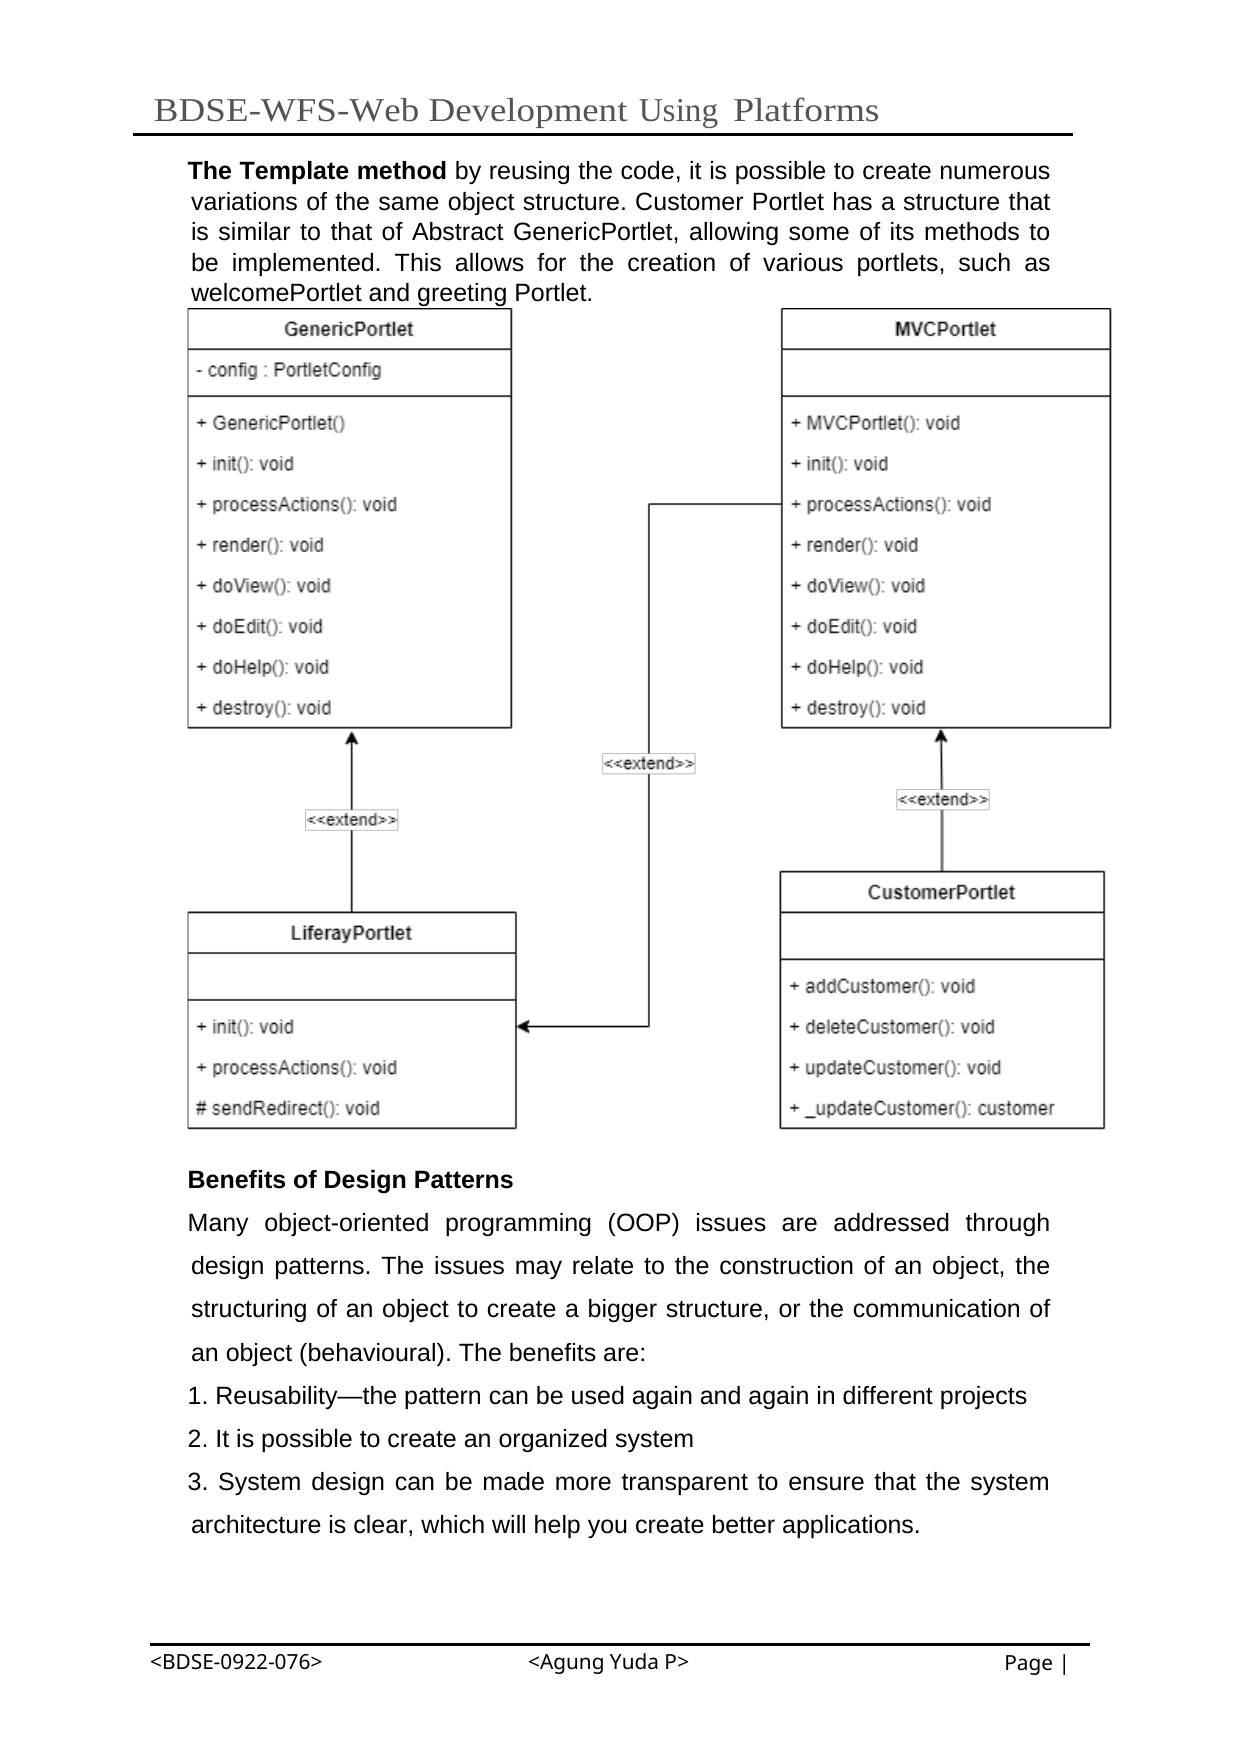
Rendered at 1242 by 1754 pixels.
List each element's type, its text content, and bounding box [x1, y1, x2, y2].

text 3. System design can be made more transparent to ensure that the system architecture is clear, which will help you create better applications. [187, 1467, 1052, 1539]
text Benefits of Design Patterns [187, 1165, 1052, 1194]
text 2. It is possible to create an organized system [187, 1424, 1052, 1453]
text The Template method by reusing the code, it is possible to create numerous variations of the same object structure. Customer Portlet has a structure that is similar to that of Abstract GenericPortlet, allowing some of its methods to be implemented. This allows for the creation of various portlets, such as welcomePortlet and greeting Portlet. [187, 156, 1052, 307]
picture [187, 308, 1113, 1134]
text Many object-oriented programming (OOP) issues are addressed through design patterns. The issues may relate to the construction of an object, the structuring of an object to create a bigger structure, or the communication of an object (behavioural). The benefits are: [187, 1208, 1052, 1366]
text 1. Reusability—the pattern can be used again and again in different projects [187, 1381, 1052, 1409]
